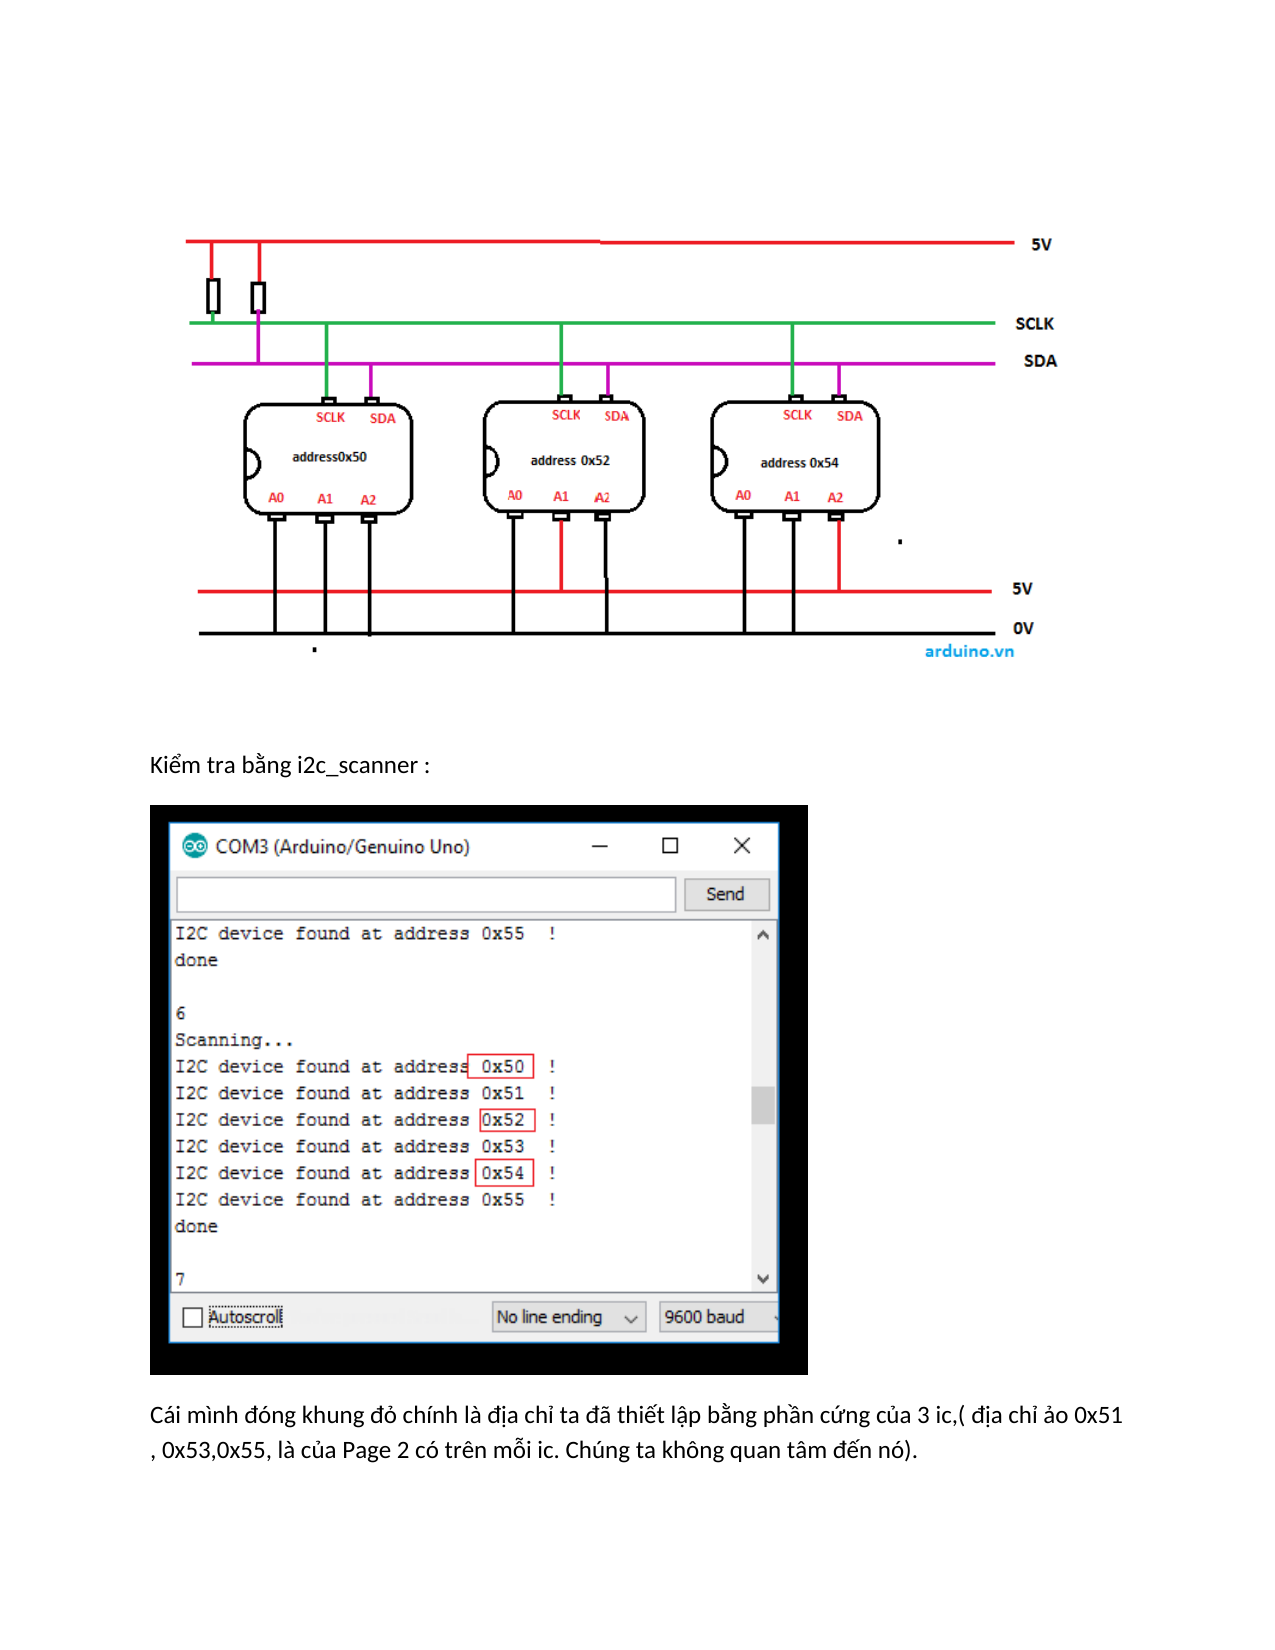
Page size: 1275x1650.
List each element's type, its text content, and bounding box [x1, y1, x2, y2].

text Kiểm tra bằng i2c_scanner : [150, 749, 1125, 780]
picture [150, 805, 808, 1375]
picture [150, 205, 1125, 669]
text Cái mình đóng khung đỏ chính là địa chỉ ta đã thiết lập bằng phần cứng của 3 ic,( địa chỉ ảo 0x51 , 0x53,0x55, là của Page 2 có trên mỗi ic. Chúng ta không quan tâm đến nó). [150, 1399, 1125, 1465]
